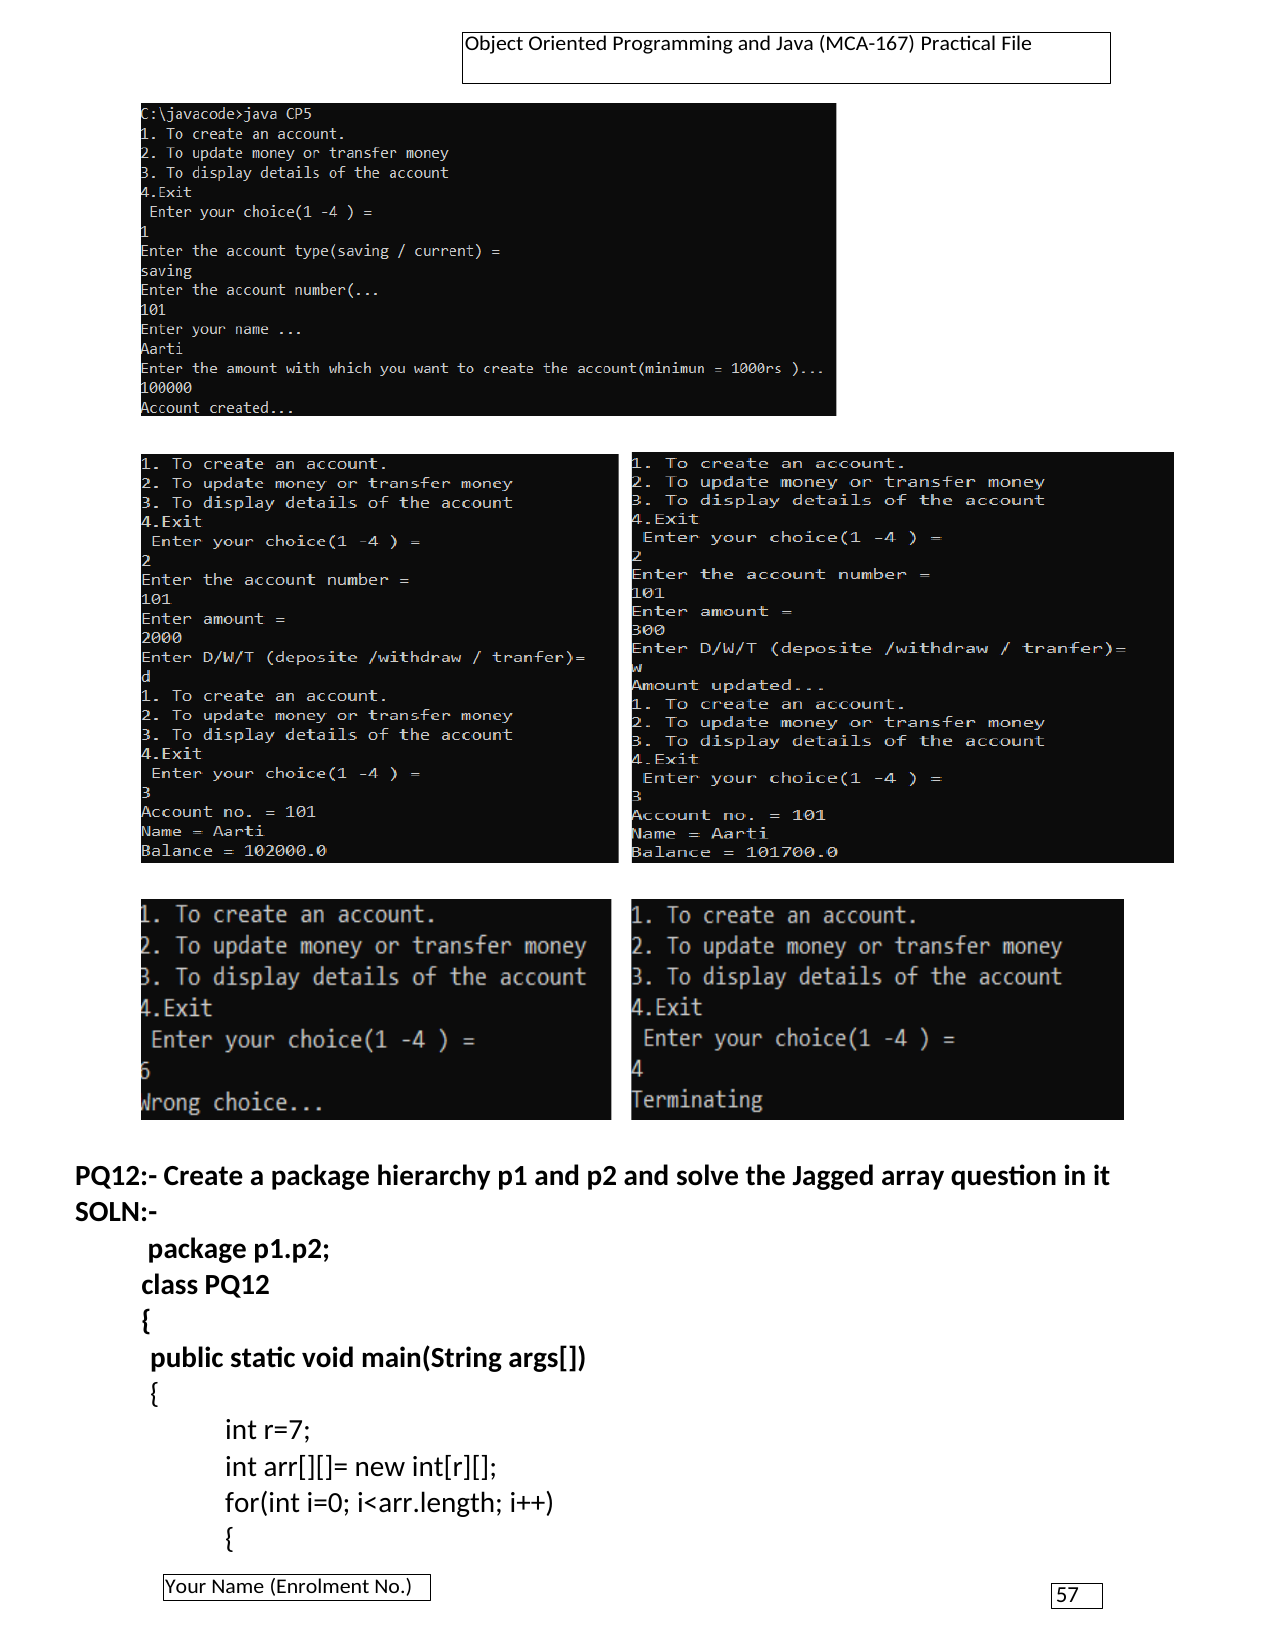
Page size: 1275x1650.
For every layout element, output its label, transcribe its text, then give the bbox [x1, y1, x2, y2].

text public static void main(String args[]) [141, 1339, 1200, 1374]
text for(int i=0; i<arr.length; i++) [141, 1484, 1200, 1520]
picture [631, 452, 1174, 863]
text PQ12:- Create a package hierarchy p1 and p2 and solve the Jagged array question in it [75, 1157, 1200, 1193]
text class PQ12 [141, 1266, 1200, 1302]
picture [141, 899, 612, 1120]
text package p1.p2; [141, 1230, 1200, 1265]
text SOLN:- [75, 1193, 1200, 1229]
picture [141, 103, 837, 416]
text int arr[][]= new int[r][]; [141, 1448, 1200, 1483]
picture [631, 899, 1124, 1120]
text { [141, 1302, 1200, 1338]
text int r=7; [141, 1411, 1200, 1447]
text { [141, 1375, 1200, 1411]
picture [141, 454, 619, 863]
text { [141, 1521, 1200, 1556]
